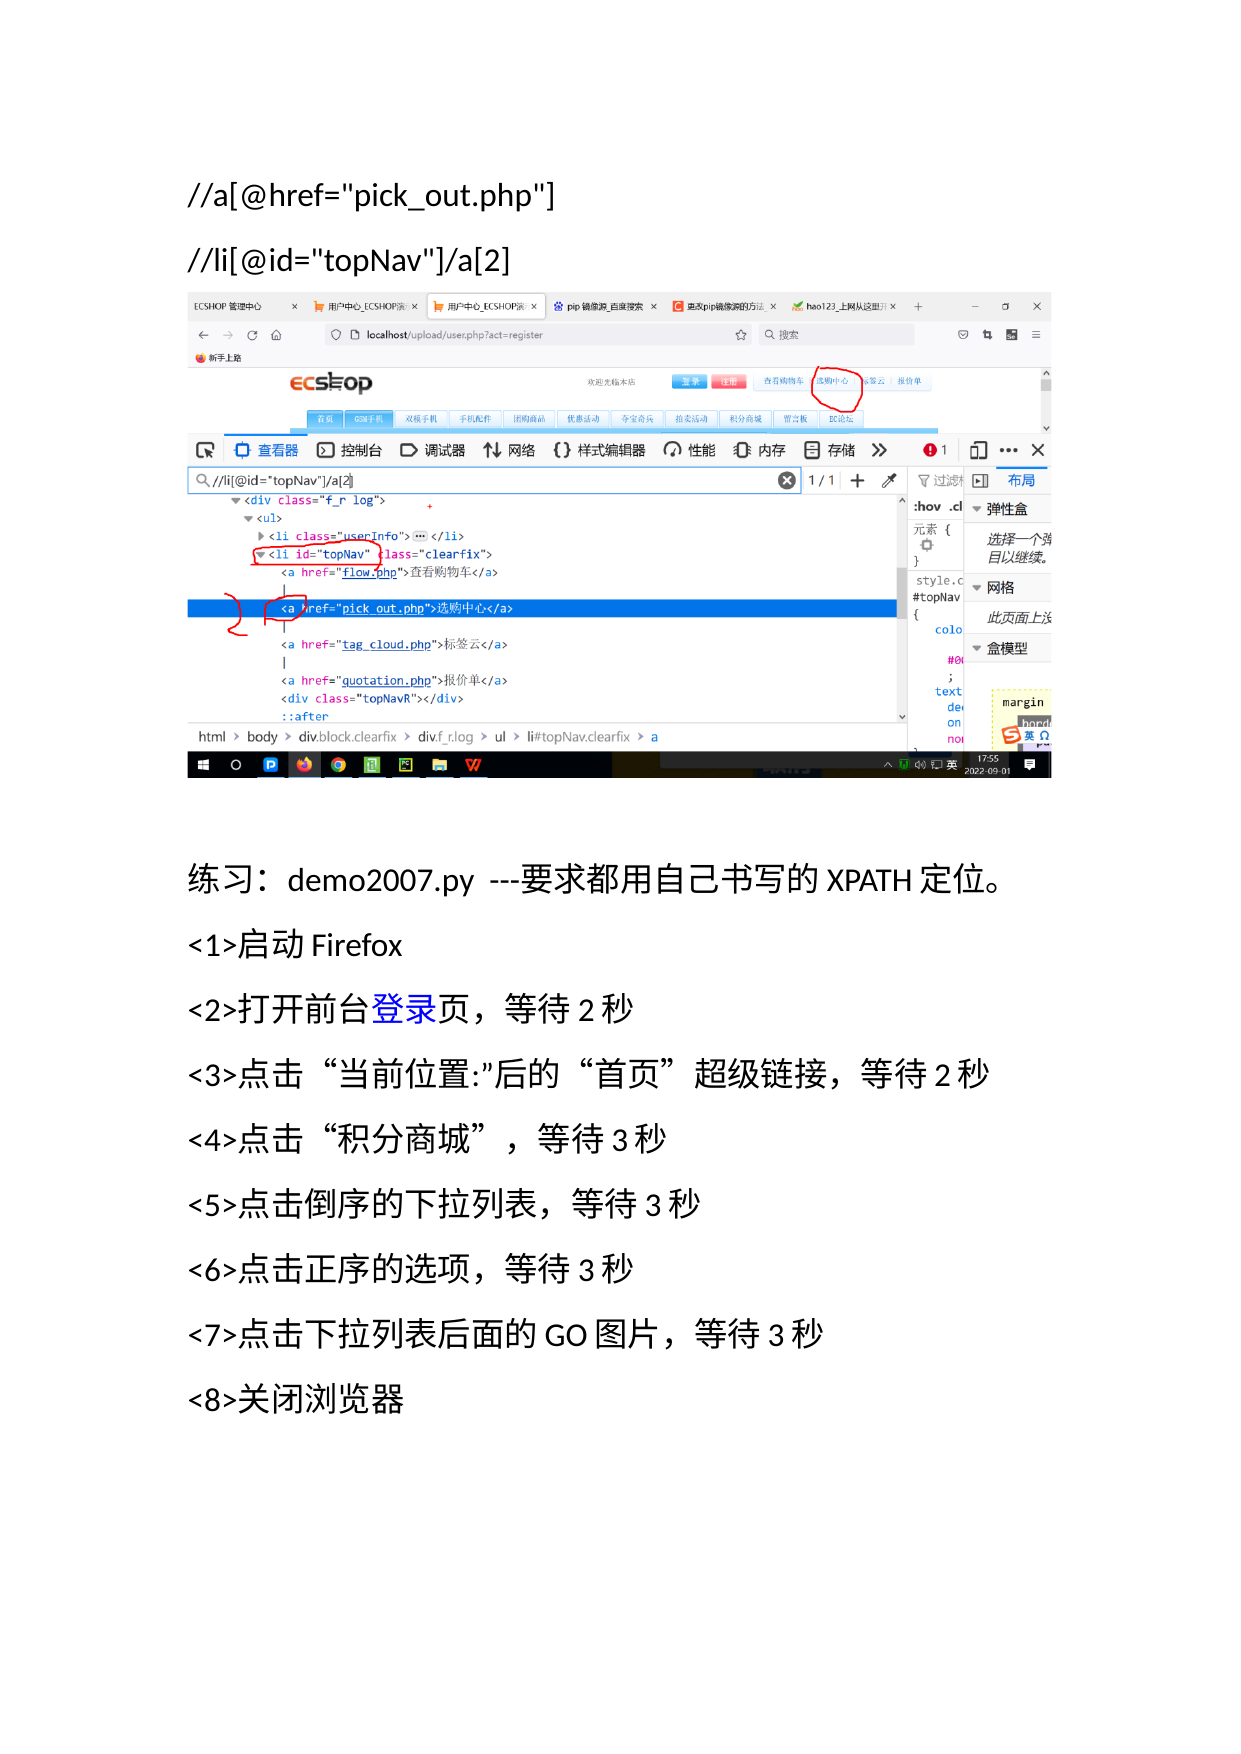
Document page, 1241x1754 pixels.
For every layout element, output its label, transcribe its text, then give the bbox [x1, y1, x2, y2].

list <1>启动Firefox [187, 909, 1053, 974]
list <4>点击“积分商城”，等待3秒 [187, 1104, 1053, 1169]
list <7>点击下拉列表后面的GO图片，等待3秒 [187, 1299, 1053, 1364]
list //a[@href="pick_out.php"] [187, 162, 1053, 227]
picture [187, 292, 1052, 778]
list <6>点击正序的选项，等待3秒 [187, 1234, 1053, 1299]
list <3>点击“当前位置:”后的“首页”超级链接，等待2秒 [187, 1039, 1053, 1104]
list <5>点击倒序的下拉列表，等待3秒 [187, 1169, 1053, 1234]
list //li[@id="topNav"]/a[2] [187, 227, 1053, 292]
list 练习：demo2007.py ---要求都用自己书写的XPATH定位。 [187, 844, 1053, 909]
list <8>关闭浏览器 [187, 1364, 1053, 1429]
list <2>打开前台登录页，等待2秒 [187, 974, 1053, 1039]
